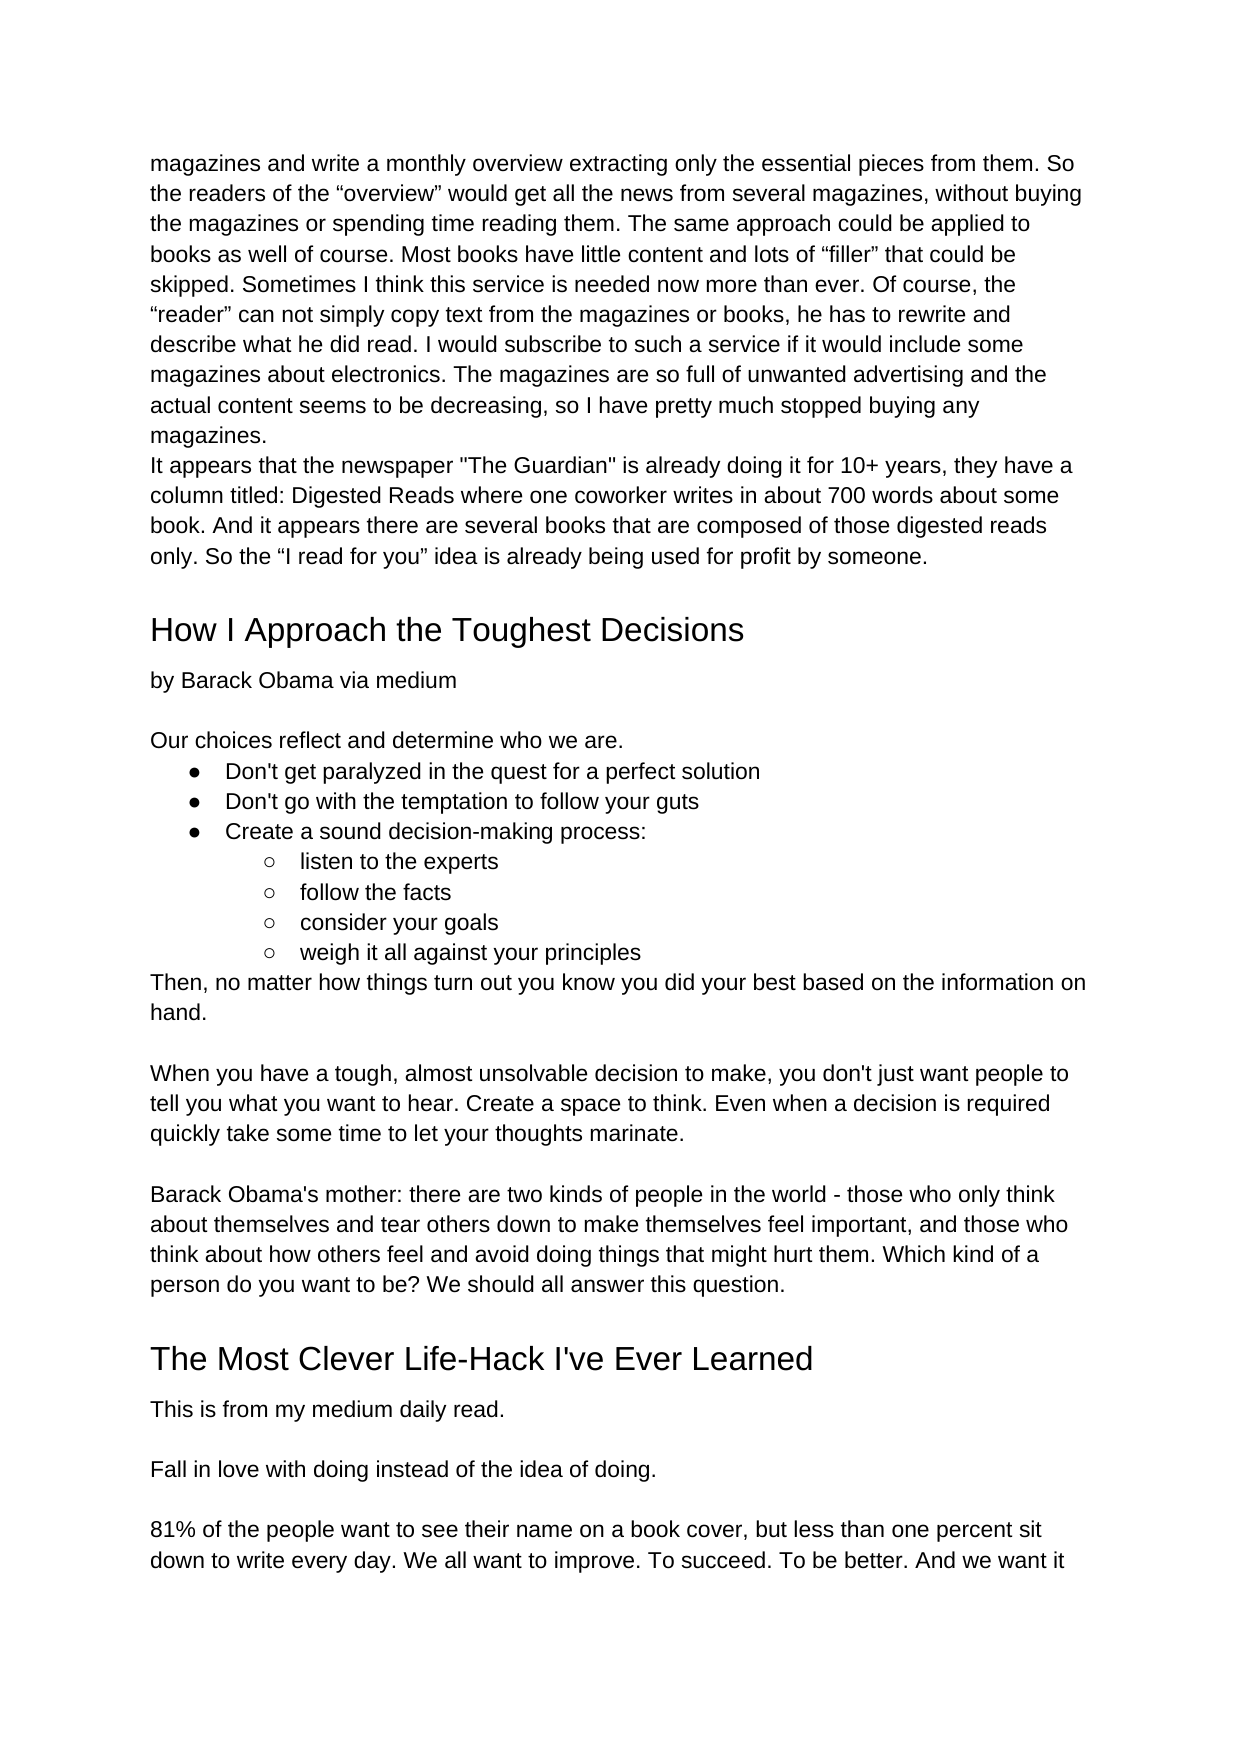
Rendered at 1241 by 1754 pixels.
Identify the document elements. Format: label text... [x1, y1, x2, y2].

text by Barack Obama via medium [150, 667, 1090, 693]
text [150, 150, 1090, 448]
subtitle The Most Clever Life-Hack I've Ever Learned [150, 1339, 1090, 1377]
list Don't get paralyzed in the quest for a perfect solution [187, 758, 1090, 784]
text Our choices reflect and determine who we are. [150, 727, 1090, 754]
text Fall in love with doing instead of the idea of doing. [150, 1456, 1090, 1482]
text When you have a tough, almost unsolvable decision to make, you don't just want people to tell you what you want to hear. Create a space to think. Even when a decision is required quickly take some time to let your thoughts marinate. [150, 1060, 1090, 1147]
list Don't go with the temptation to follow your guts [187, 788, 1090, 814]
subtitle How I Approach the Toughest Decisions [150, 610, 1090, 649]
text This is from my medium daily read. [150, 1396, 1090, 1422]
list weigh it all against your principles [262, 939, 1090, 965]
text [150, 1516, 1090, 1573]
text Barack Obama's mother: there are two kinds of people in the world - those who only think about themselves and tear others down to make themselves feel important, and those who think about how others feel and avoid doing things that might hurt them. Which kind of a person do you want to be? We should all answer this question. [150, 1181, 1090, 1298]
list consider your goals [262, 909, 1090, 935]
list Create a sound decision-making process: [187, 818, 1090, 844]
list follow the facts [262, 878, 1090, 905]
text It appears that the newspaper "The Guardian" is already doing it for 10+ years, they have a column titled: Digested Reads where one coworker writes in about 700 words about some book. And it appears there are several books that are composed of those digested reads only. So the “I read for you” idea is already being used for profit by someone. [150, 452, 1090, 569]
text Then, no matter how things turn out you know you did your best based on the information on hand. [150, 969, 1090, 1026]
list listen to the experts [262, 848, 1090, 875]
